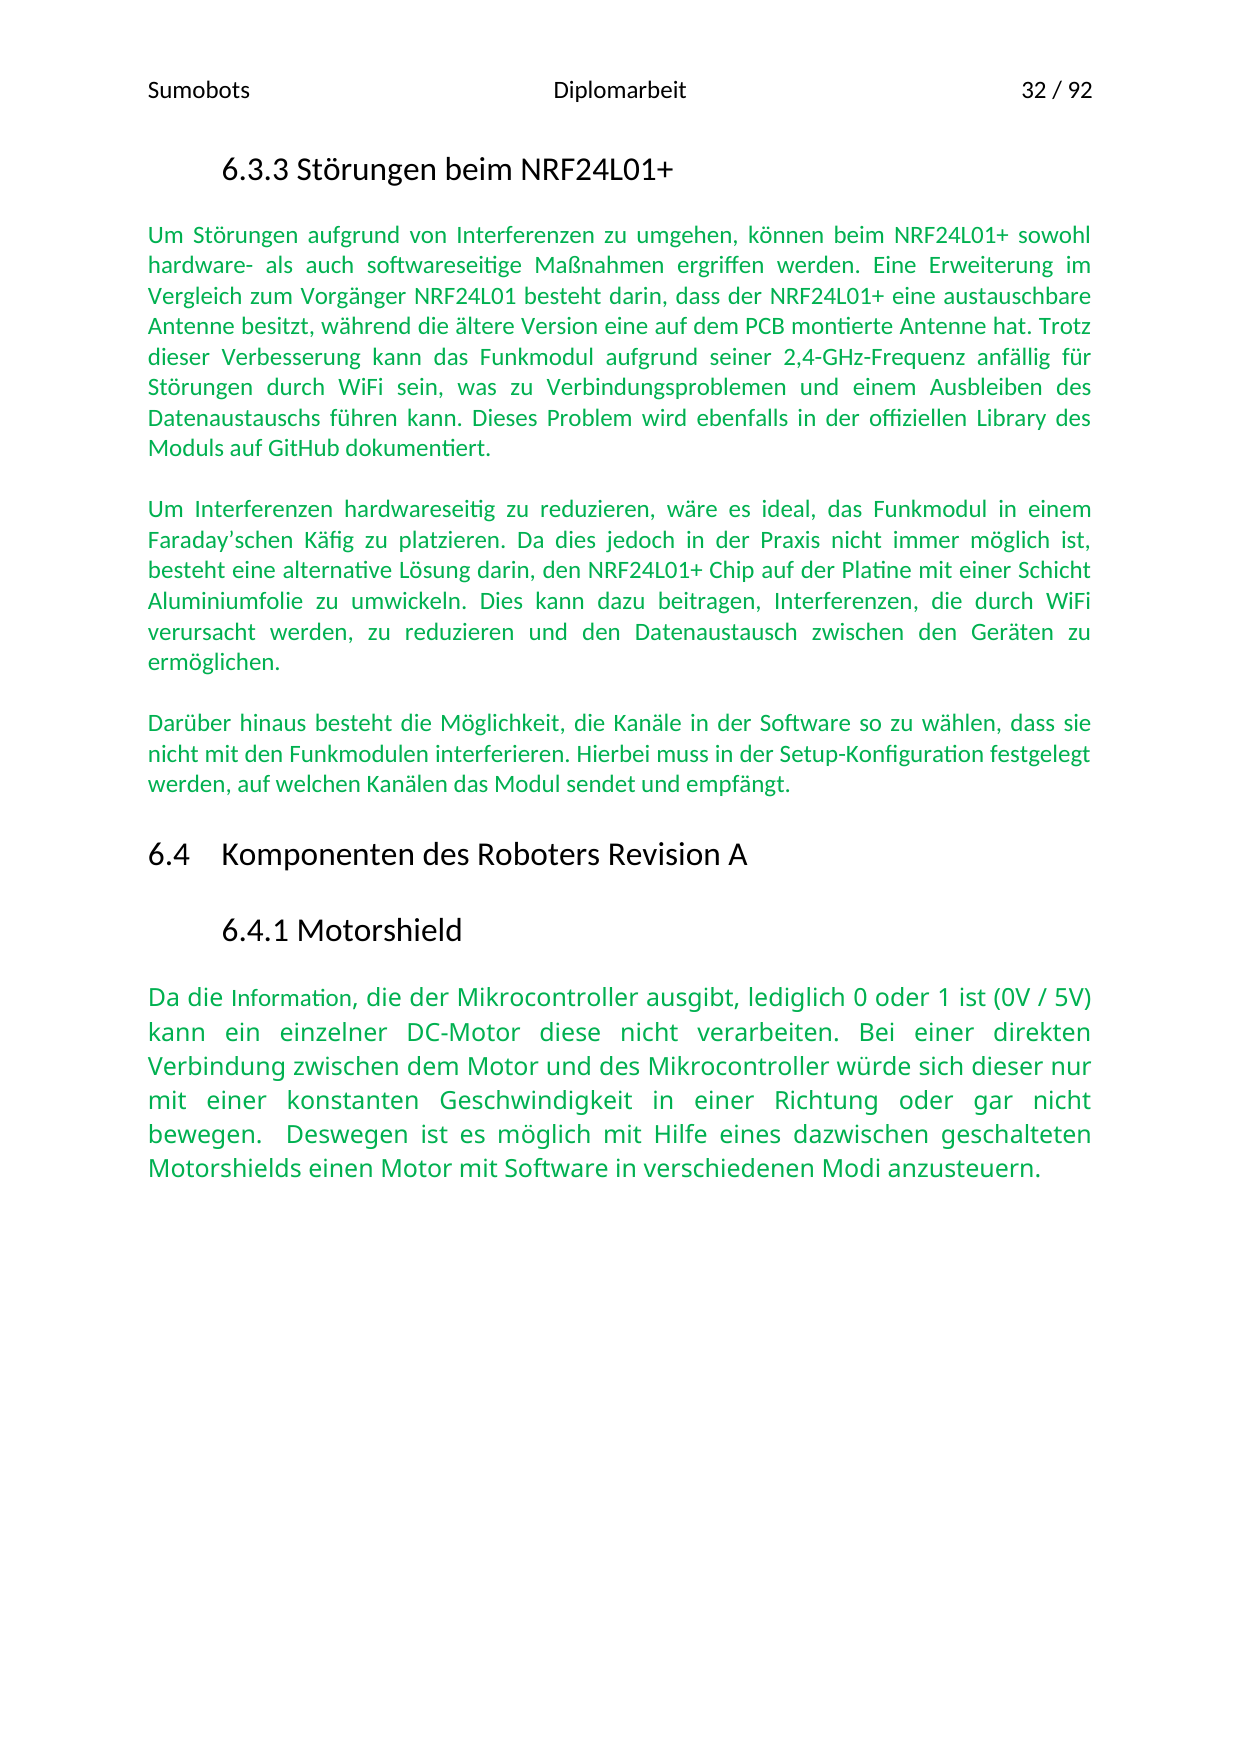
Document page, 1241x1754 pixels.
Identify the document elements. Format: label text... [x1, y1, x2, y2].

subtitle Motorshield [221, 909, 1093, 949]
text Darüber hinaus besteht die Möglichkeit, die Kanäle in der Software so zu wählen, dass sie nicht mit den Funkmodulen interferieren. Hierbei muss in der Setup-Konfiguration festgelegt werden, auf welchen Kanälen das Modul sendet und empfängt. [148, 707, 1093, 799]
text Da die Information, die der Mikrocontroller ausgibt, lediglich 0 oder 1 ist (0V / 5V) kann ein einzelner DC-Motor diese nicht verarbeiten. Bei einer direkten Verbindung zwischen dem Motor und des Mikrocontroller würde sich dieser nur mit einer konstanten Geschwindigkeit in einer Richtung oder gar nicht bewegen. Deswegen ist es möglich mit Hilfe eines dazwischen geschalteten Motorshields einen Motor mit Software in verschiedenen Modi anzusteuern. [148, 980, 1093, 1184]
text Um Interferenzen hardwareseitig zu reduzieren, wäre es ideal, das Funkmodul in einem Faraday’schen Käfig zu platzieren. Da dies jedoch in der Praxis nicht immer möglich ist, besteht eine alternative Lösung darin, den NRF24L01+ Chip auf der Platine mit einer Schicht Aluminiumfolie zu umwickeln. Dies kann dazu beitragen, Interferenzen, die durch WiFi verursacht werden, zu reduzieren und den Datenaustausch zwischen den Geräten zu ermöglichen. [148, 493, 1093, 677]
text Um Störungen aufgrund von Interferenzen zu umgehen, können beim NRF24L01+ sowohl hardware- als auch softwareseitige Maßnahmen ergriffen werden. Eine Erweiterung im Vergleich zum Vorgänger NRF24L01 besteht darin, dass der NRF24L01+ eine austauschbare Antenne besitzt, während die ältere Version eine auf dem PCB montierte Antenne hat. Trotz dieser Verbesserung kann das Funkmodul aufgrund seiner 2,4-GHz-Frequenz anfällig für Störungen durch WiFi sein, was zu Verbindungsproblemen und einem Ausbleiben des Datenaustauschs führen kann. Dieses Problem wird ebenfalls in der offiziellen Library des Moduls auf GitHub dokumentiert. [148, 219, 1093, 463]
subtitle Komponenten des Roboters Revision A [148, 833, 1093, 874]
subtitle Störungen beim NRF24L01+ [221, 148, 1093, 188]
